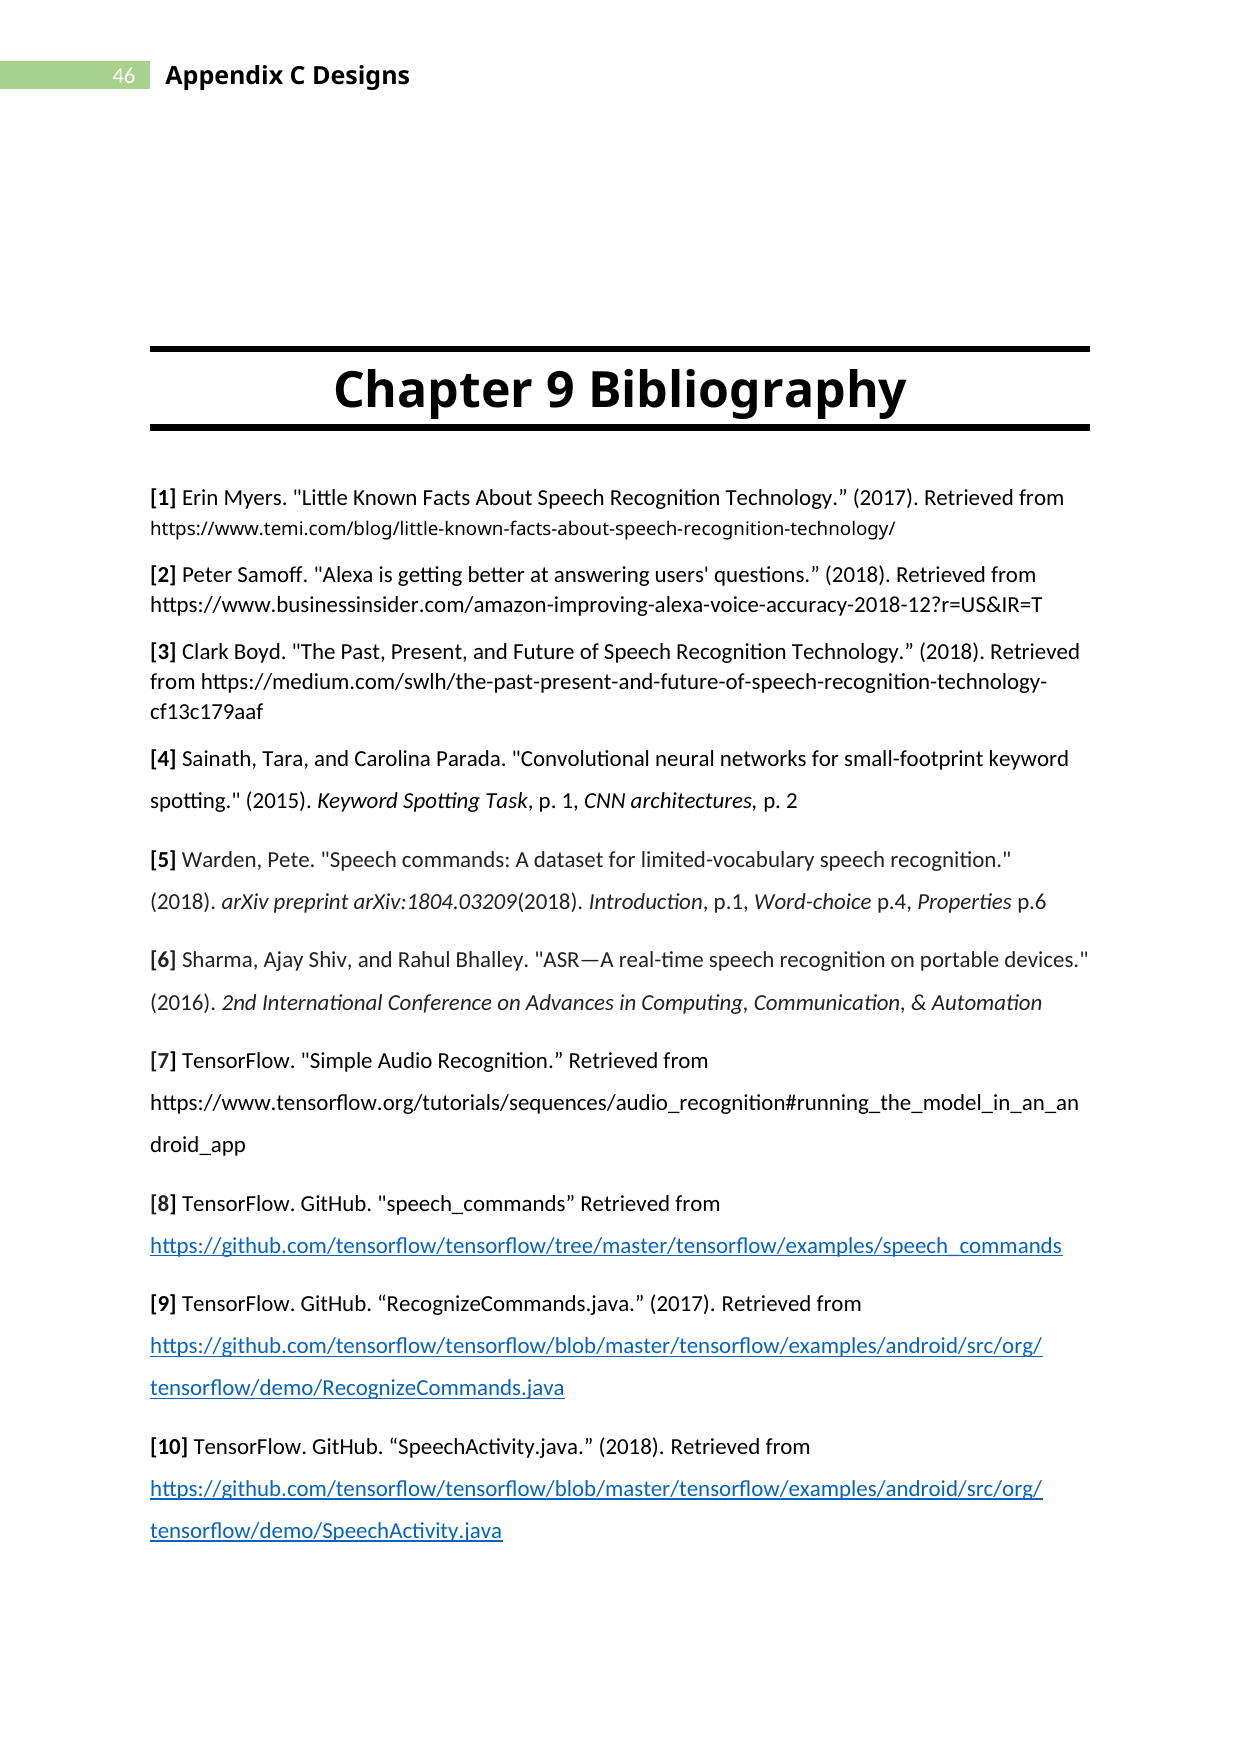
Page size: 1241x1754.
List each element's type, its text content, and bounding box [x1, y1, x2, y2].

text [5] Warden, Pete. "Speech commands: A dataset for limited-vocabulary speech recognition." (2018). arXiv preprint arXiv:1804.03209(2018). Introduction, p.1, Word-choice p.4, Properties p.6 [150, 845, 1090, 915]
text [2] Peter Samoff. "Alexa is getting better at answering users' questions.” (2018). Retrieved from https://www.businessinsider.com/amazon-improving-alexa-voice-accuracy-2018-12?r=US&IR=T [150, 560, 1090, 618]
text [9] TensorFlow. GitHub. “RecognizeCommands.java.” (2017). Retrieved from https://github.com/tensorflow/tensorflow/blob/master/tensorflow/examples/android/src/org/tensorflow/demo/RecognizeCommands.java [150, 1289, 1090, 1401]
text [1] Erin Myers. "Little Known Facts About Speech Recognition Technology.” (2017). Retrieved from https://www.temi.com/blog/little-known-facts-about-speech-recognition-technology/ [150, 483, 1090, 541]
text [6] Sharma, Ajay Shiv, and Rahul Bhalley. "ASR—A real-time speech recognition on portable devices." (2016). 2nd International Conference on Advances in Computing, Communication, & Automation [150, 974, 1090, 1016]
text [3] Clark Boyd. "The Past, Present, and Future of Speech Recognition Technology.” (2018). Retrieved from https://medium.com/swlh/the-past-present-and-future-of-speech-recognition-technology-cf13c179aaf [150, 637, 1090, 726]
text [7] TensorFlow. "Simple Audio Recognition.” Retrieved from https://www.tensorflow.org/tutorials/sequences/audio_recognition#running_the_model_in_an_android_app [150, 1046, 1090, 1158]
text [8] TensorFlow. GitHub. "speech_commands” Retrieved from https://github.com/tensorflow/tensorflow/tree/master/tensorflow/examples/speech_commands [150, 1189, 1090, 1259]
text [10] TensorFlow. GitHub. “SpeechActivity.java.” (2018). Retrieved from https://github.com/tensorflow/tensorflow/blob/master/tensorflow/examples/android/src/org/tensorflow/demo/SpeechActivity.java [150, 1432, 1090, 1544]
text [4] Sainath, Tara, and Carolina Parada. "Convolutional neural networks for small-footprint keyword spotting." (2015). Keyword Spotting Task, p. 1, CNN architectures, p. 2 [150, 744, 1090, 814]
subtitle Bibliography [150, 352, 1090, 424]
